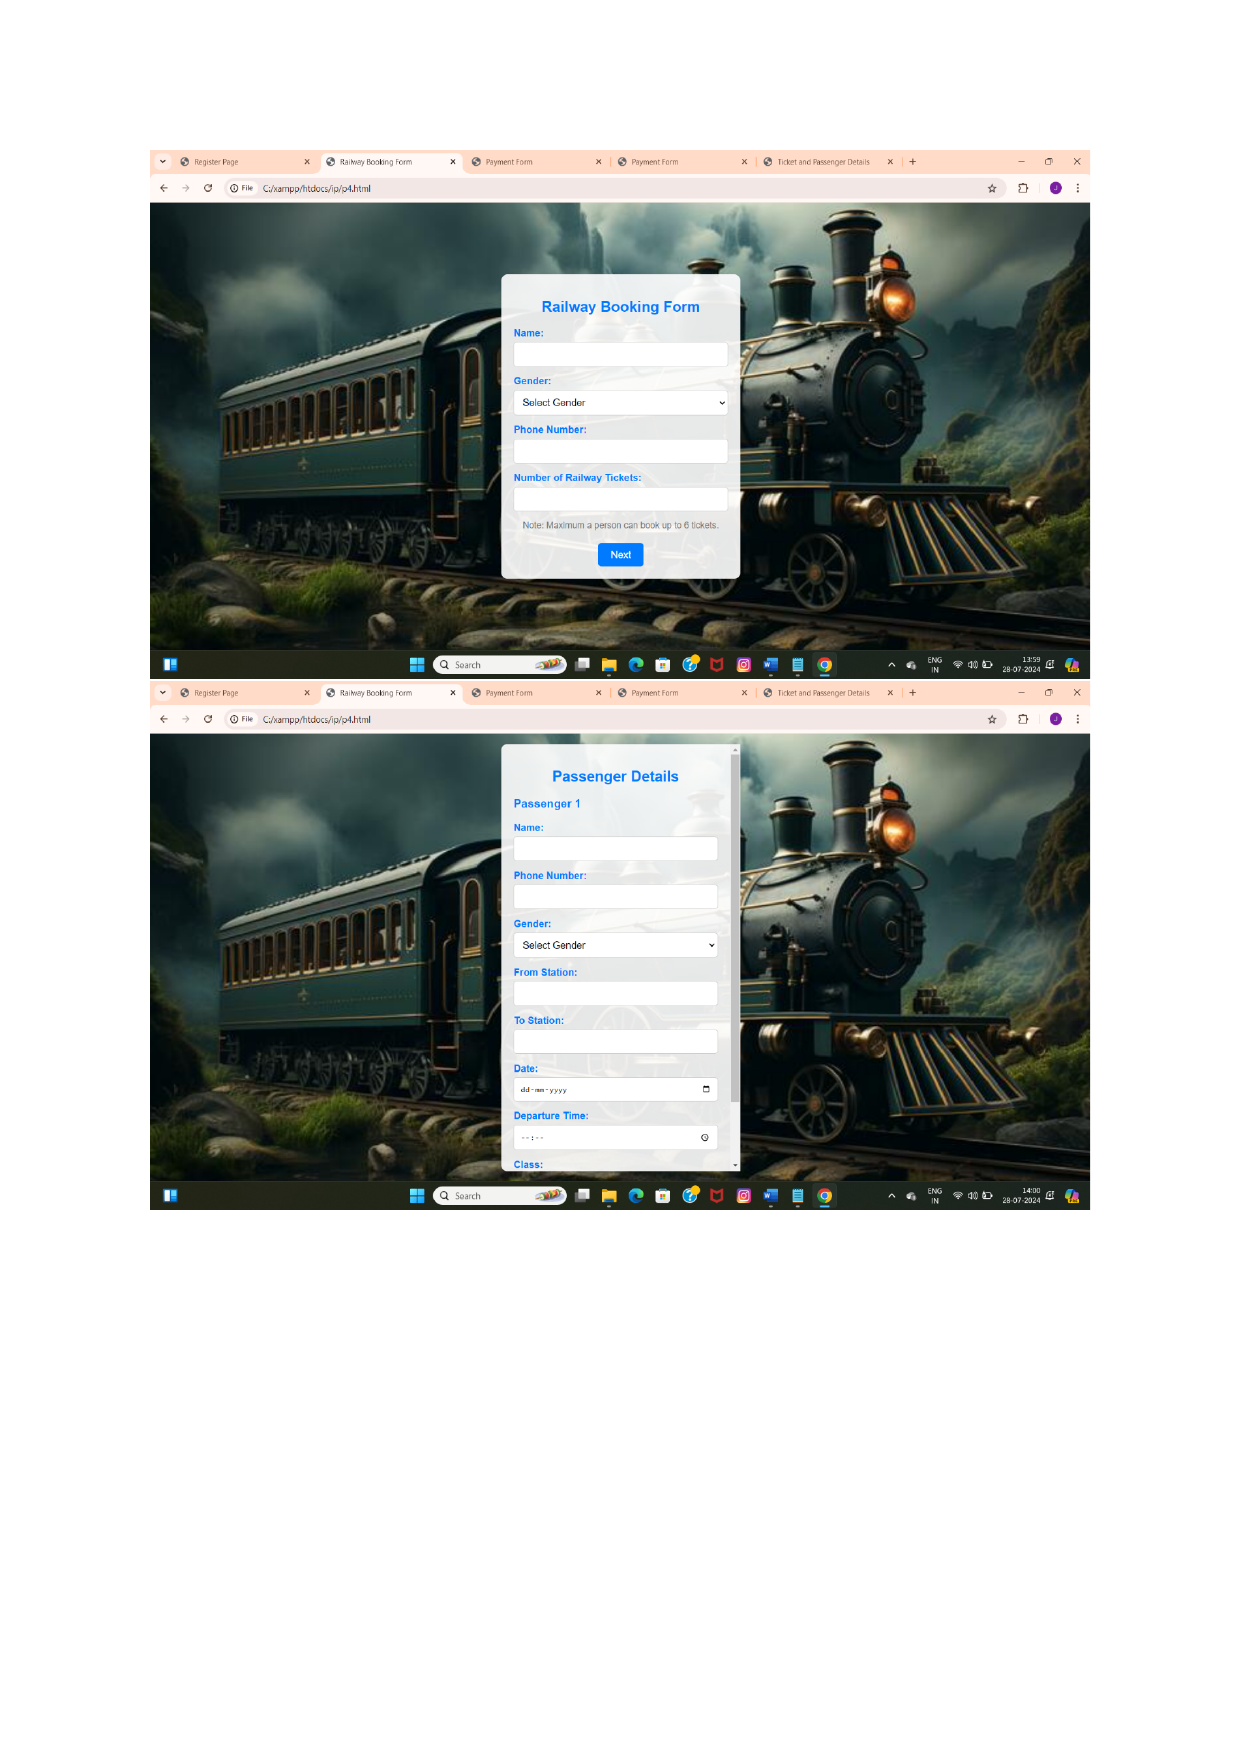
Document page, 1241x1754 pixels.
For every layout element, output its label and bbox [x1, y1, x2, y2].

picture [150, 681, 1091, 1210]
picture [150, 150, 1091, 679]
